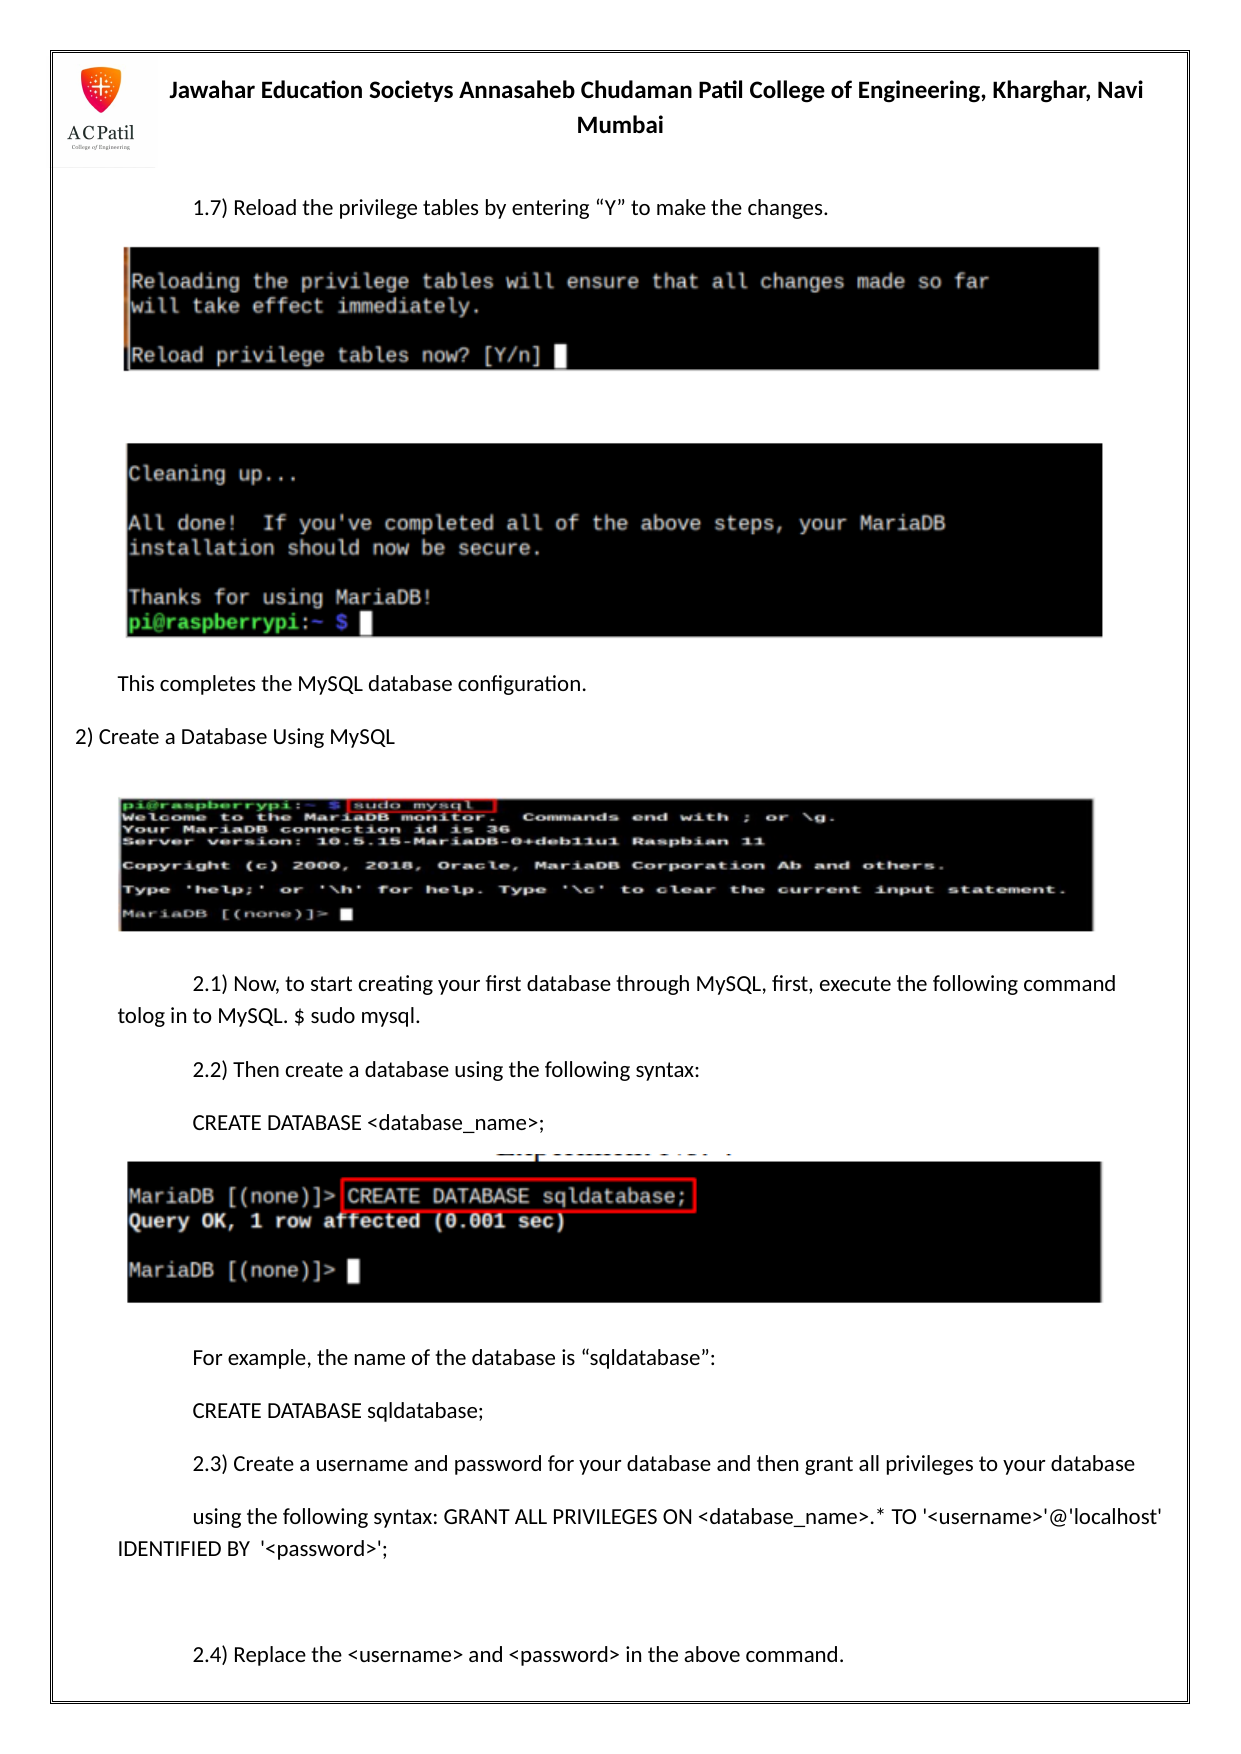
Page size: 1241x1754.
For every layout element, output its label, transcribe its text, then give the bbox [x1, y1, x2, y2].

text 2) Create a Database Using MySQL [75, 722, 1165, 750]
picture [112, 1154, 1127, 1314]
picture [53, 56, 159, 168]
text 2.3) Create a username and password for your database and then grant all privileges to your database [117, 1449, 1165, 1477]
picture [121, 238, 1119, 379]
text CREATE DATABASE sqldatabase; [117, 1396, 1165, 1424]
picture [112, 431, 1123, 646]
text using the following syntax: GRANT ALL PRIVILEGES ON <database_name>.* TO '<username>'@'localhost' IDENTIFIED BY '<password>'; [117, 1502, 1165, 1562]
text CREATE DATABASE <database_name>; [117, 1108, 1165, 1136]
text 2.4) Replace the <username> and <password> in the above command. [117, 1640, 1165, 1668]
picture [106, 788, 1110, 941]
picture [46, 56, 50, 168]
list 1.7) Reload the privilege tables by entering “Y” to make the changes. [192, 193, 1165, 221]
text 2.2) Then create a database using the following syntax: [117, 1055, 1165, 1083]
